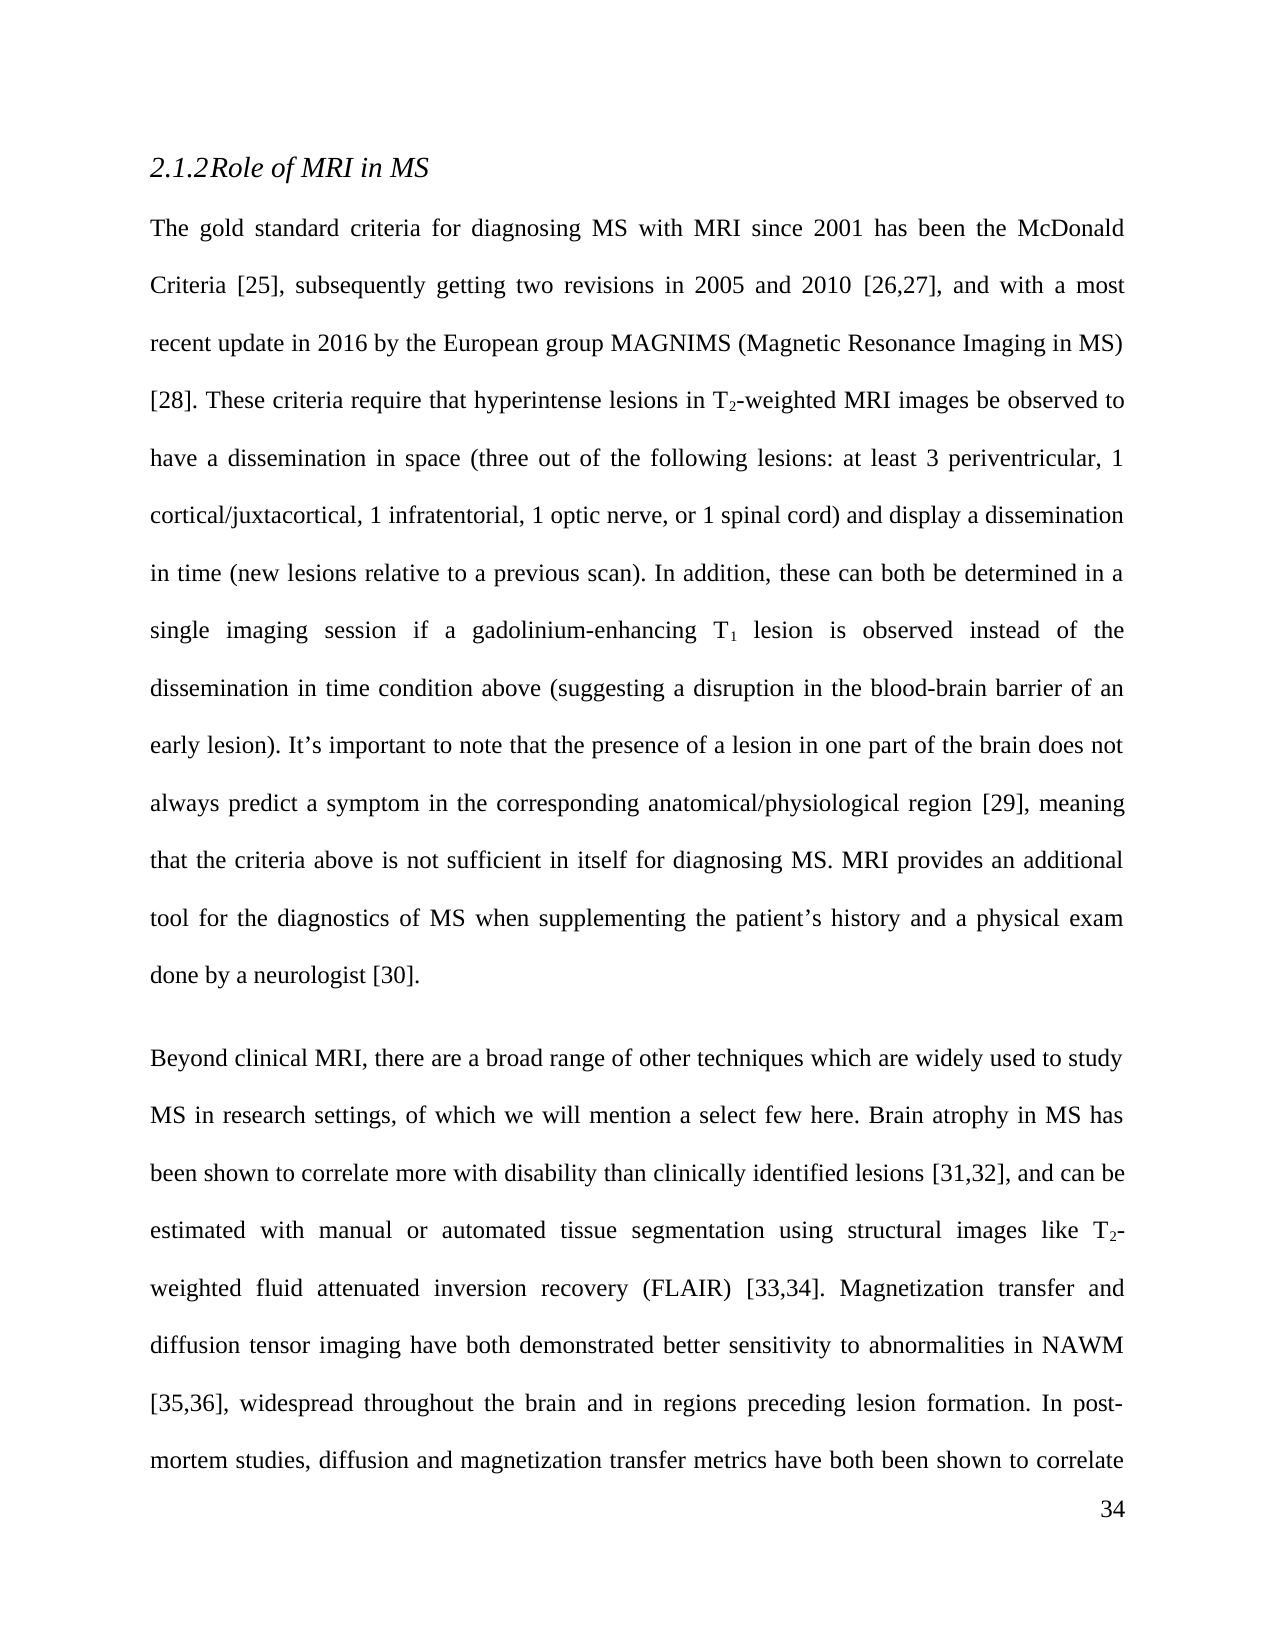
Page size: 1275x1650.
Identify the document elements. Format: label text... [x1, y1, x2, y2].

subtitle Role of MRI in MS [150, 150, 1125, 183]
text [150, 1043, 1125, 1474]
text The gold standard criteria for diagnosing MS with MRI since 2001 has been the McDonald Criteria [25], subsequently getting two revisions in 2005 and 2010 [26,27], and with a most recent update in 2016 by the European group MAGNIMS (Magnetic Resonance Imaging in MS) [28]. These criteria require that hyperintense lesions in T2-weighted MRI images be observed to have a dissemination in space (three out of the following lesions: at least 3 periventricular, 1 cortical/juxtacortical, 1 infratentorial, 1 optic nerve, or 1 spinal cord) and display a dissemination in time (new lesions relative to a previous scan). In addition, these can both be determined in a single imaging session if a gadolinium-enhancing T1 lesion is observed instead of the dissemination in time condition above (suggesting a disruption in the blood-brain barrier of an early lesion). It’s important to note that the presence of a lesion in one part of the brain does not always predict a symptom in the corresponding anatomical/physiological region [29], meaning that the criteria above is not sufficient in itself for diagnosing MS. MRI provides an additional tool for the diagnostics of MS when supplementing the patient’s history and a physical exam done by a neurologist [30]. [150, 213, 1125, 989]
